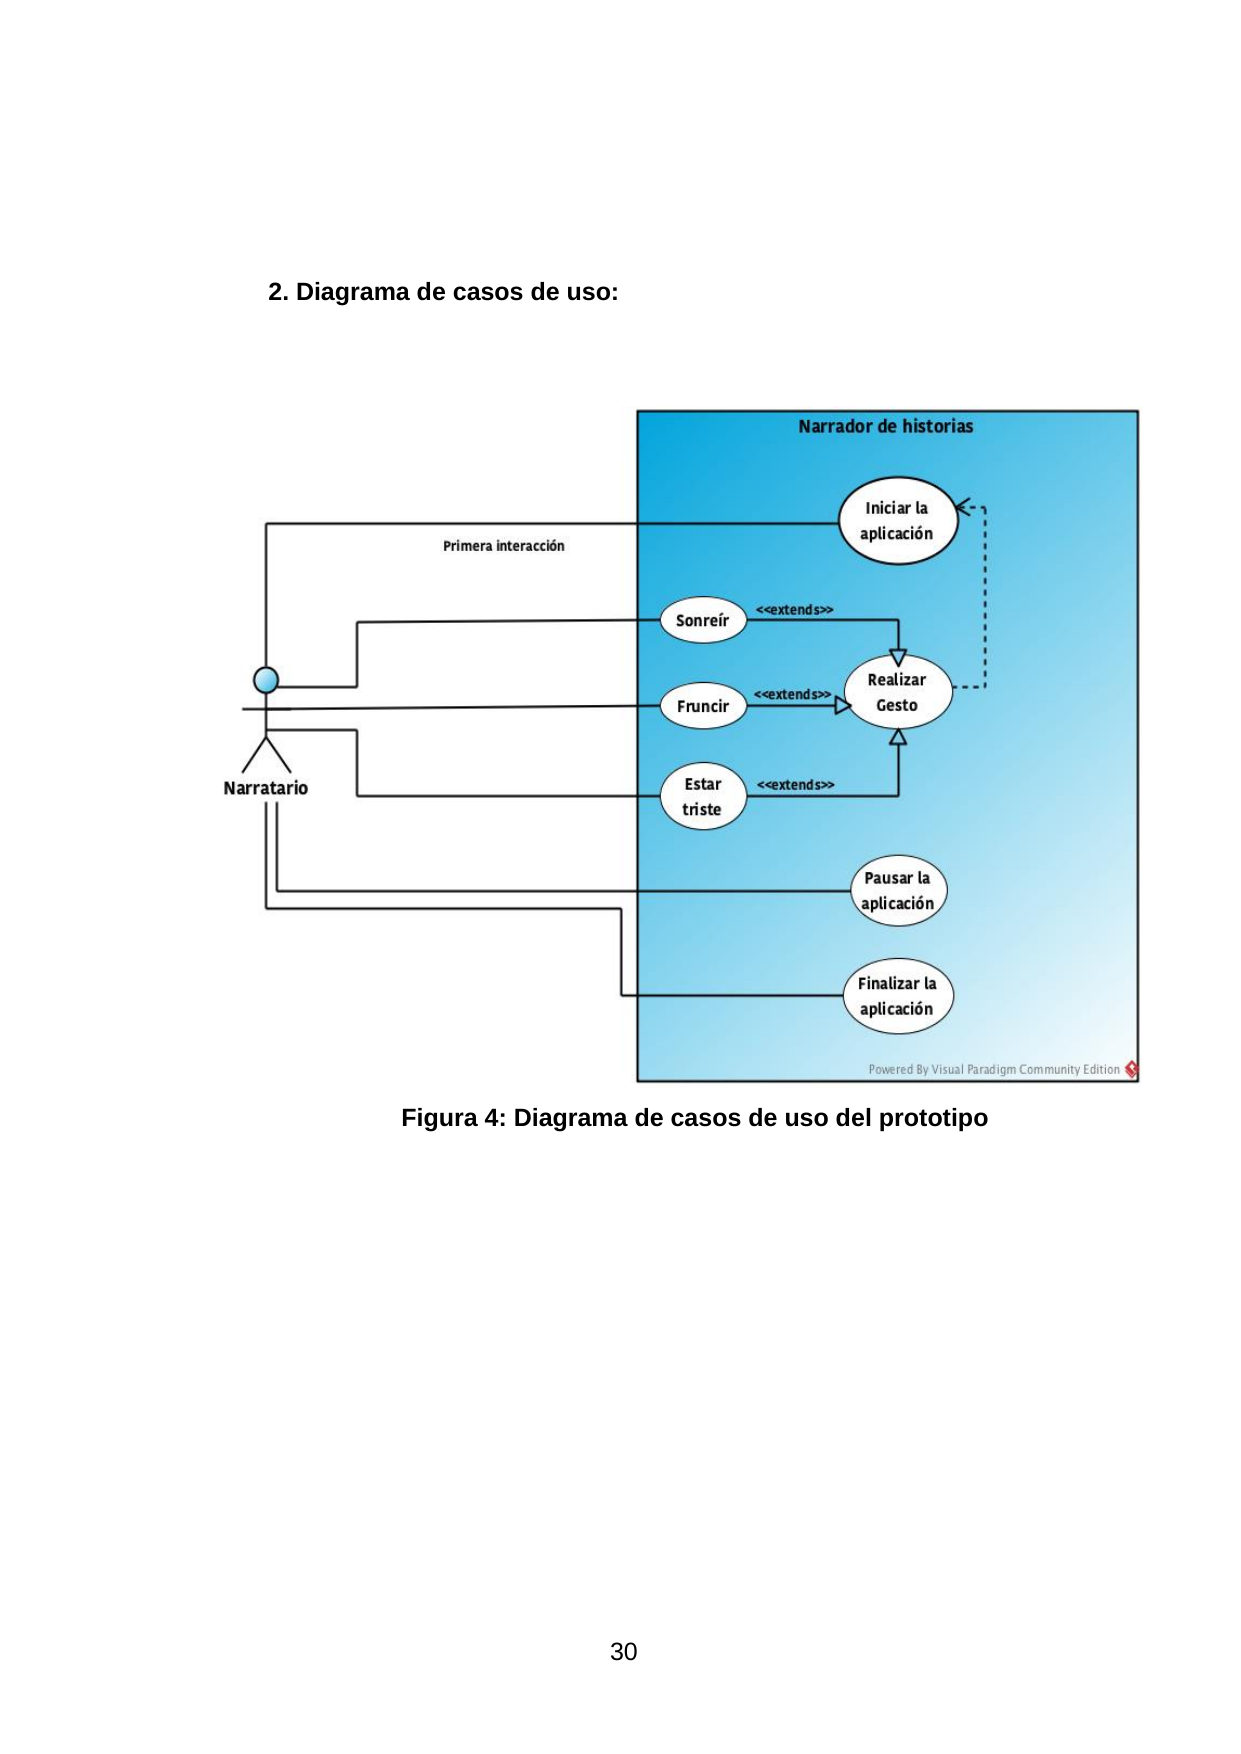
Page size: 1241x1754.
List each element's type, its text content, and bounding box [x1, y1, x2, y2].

text Figura 4: Diagrama de casos de uso del prototipo [268, 1103, 1122, 1132]
picture [206, 406, 1145, 1089]
text 2. Diagrama de casos de uso: [268, 277, 1122, 306]
